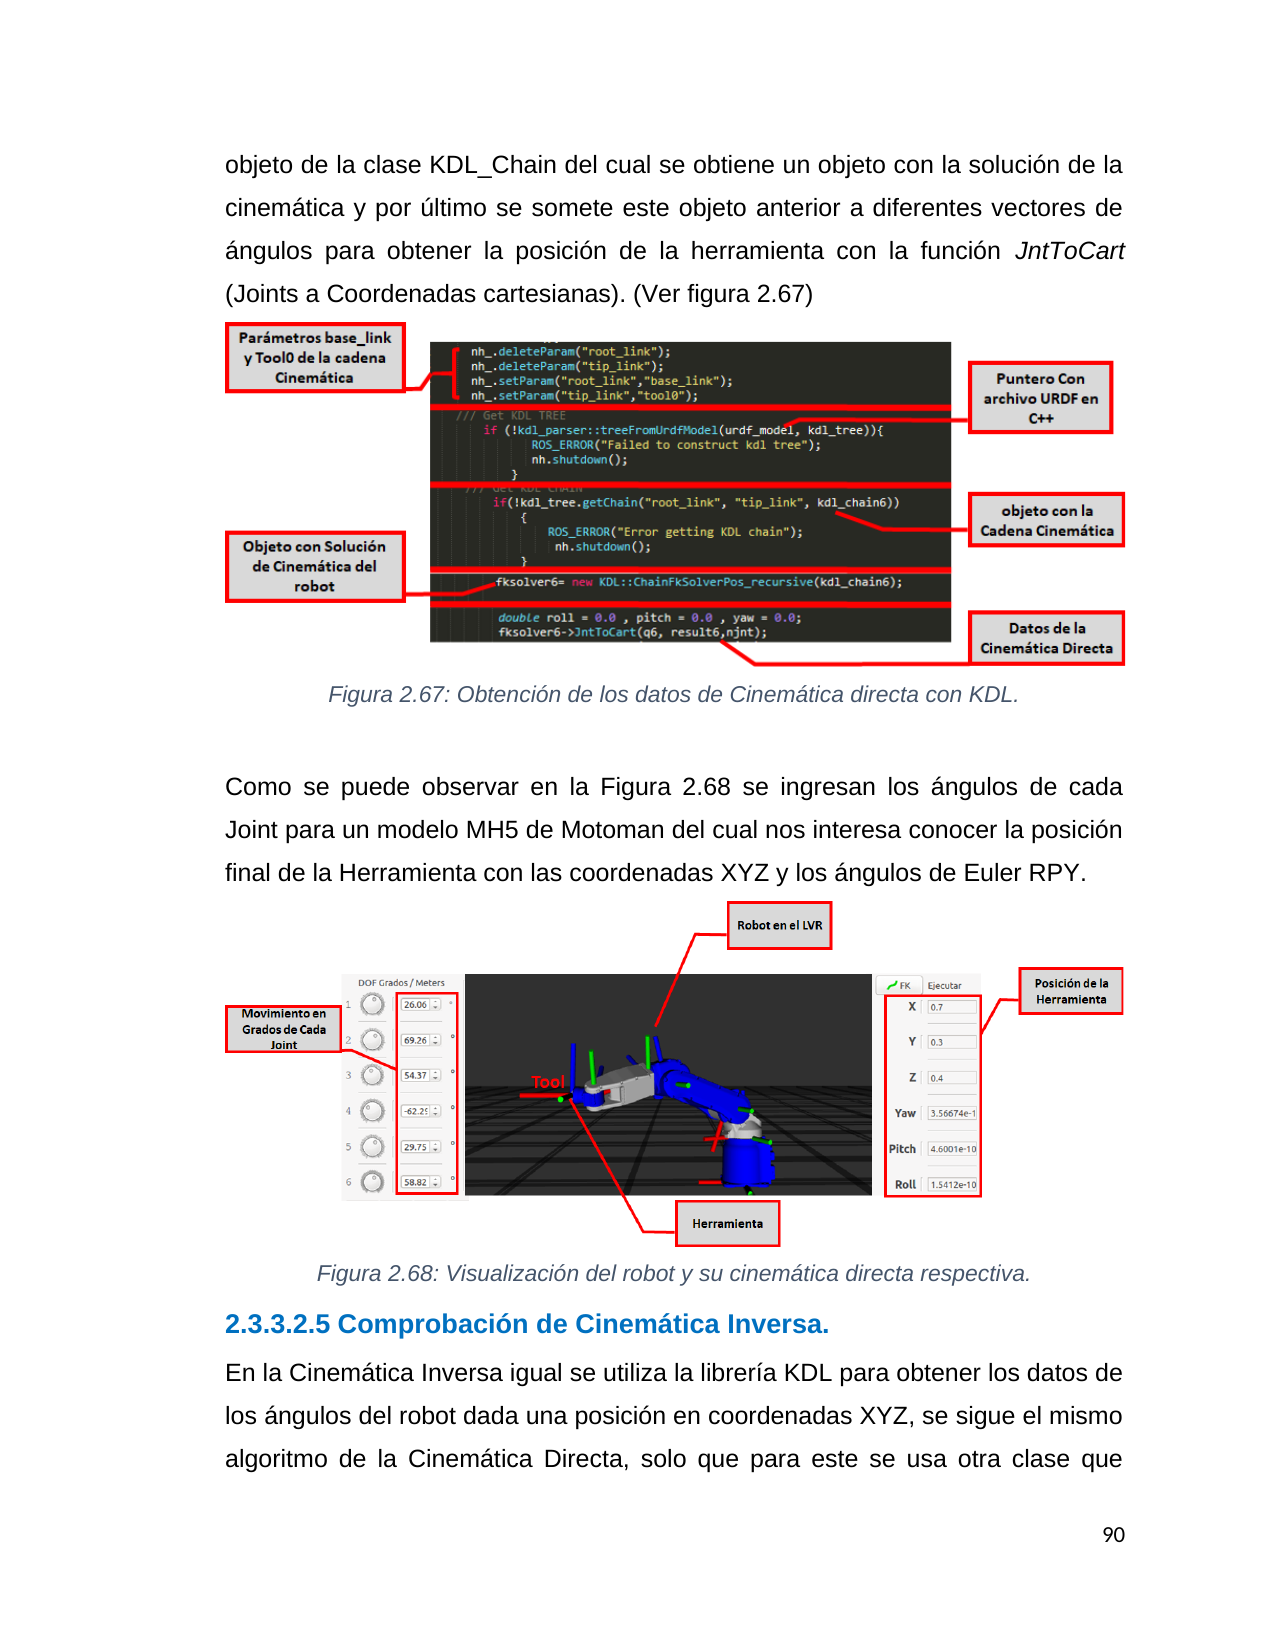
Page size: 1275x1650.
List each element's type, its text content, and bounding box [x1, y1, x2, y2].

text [225, 150, 1125, 308]
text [225, 1358, 1125, 1473]
text Como se puede observar en la Figura 2.68 se ingresan los ángulos de cada Joint para un modelo MH5 de Motoman del cual nos interesa conocer la posición final de la Herramienta con las coordenadas XYZ y los ángulos de Euler RPY. [225, 772, 1125, 887]
picture [225, 322, 1125, 668]
list Comprobación de Cinemática Inversa. [225, 1308, 1125, 1339]
text Figura 2.67: Obtención de los datos de Cinemática directa con KDL. [225, 681, 1125, 708]
text Figura 2.68: Visualización del robot y su cinemática directa respectiva. [225, 1260, 1125, 1287]
picture [225, 901, 1124, 1247]
